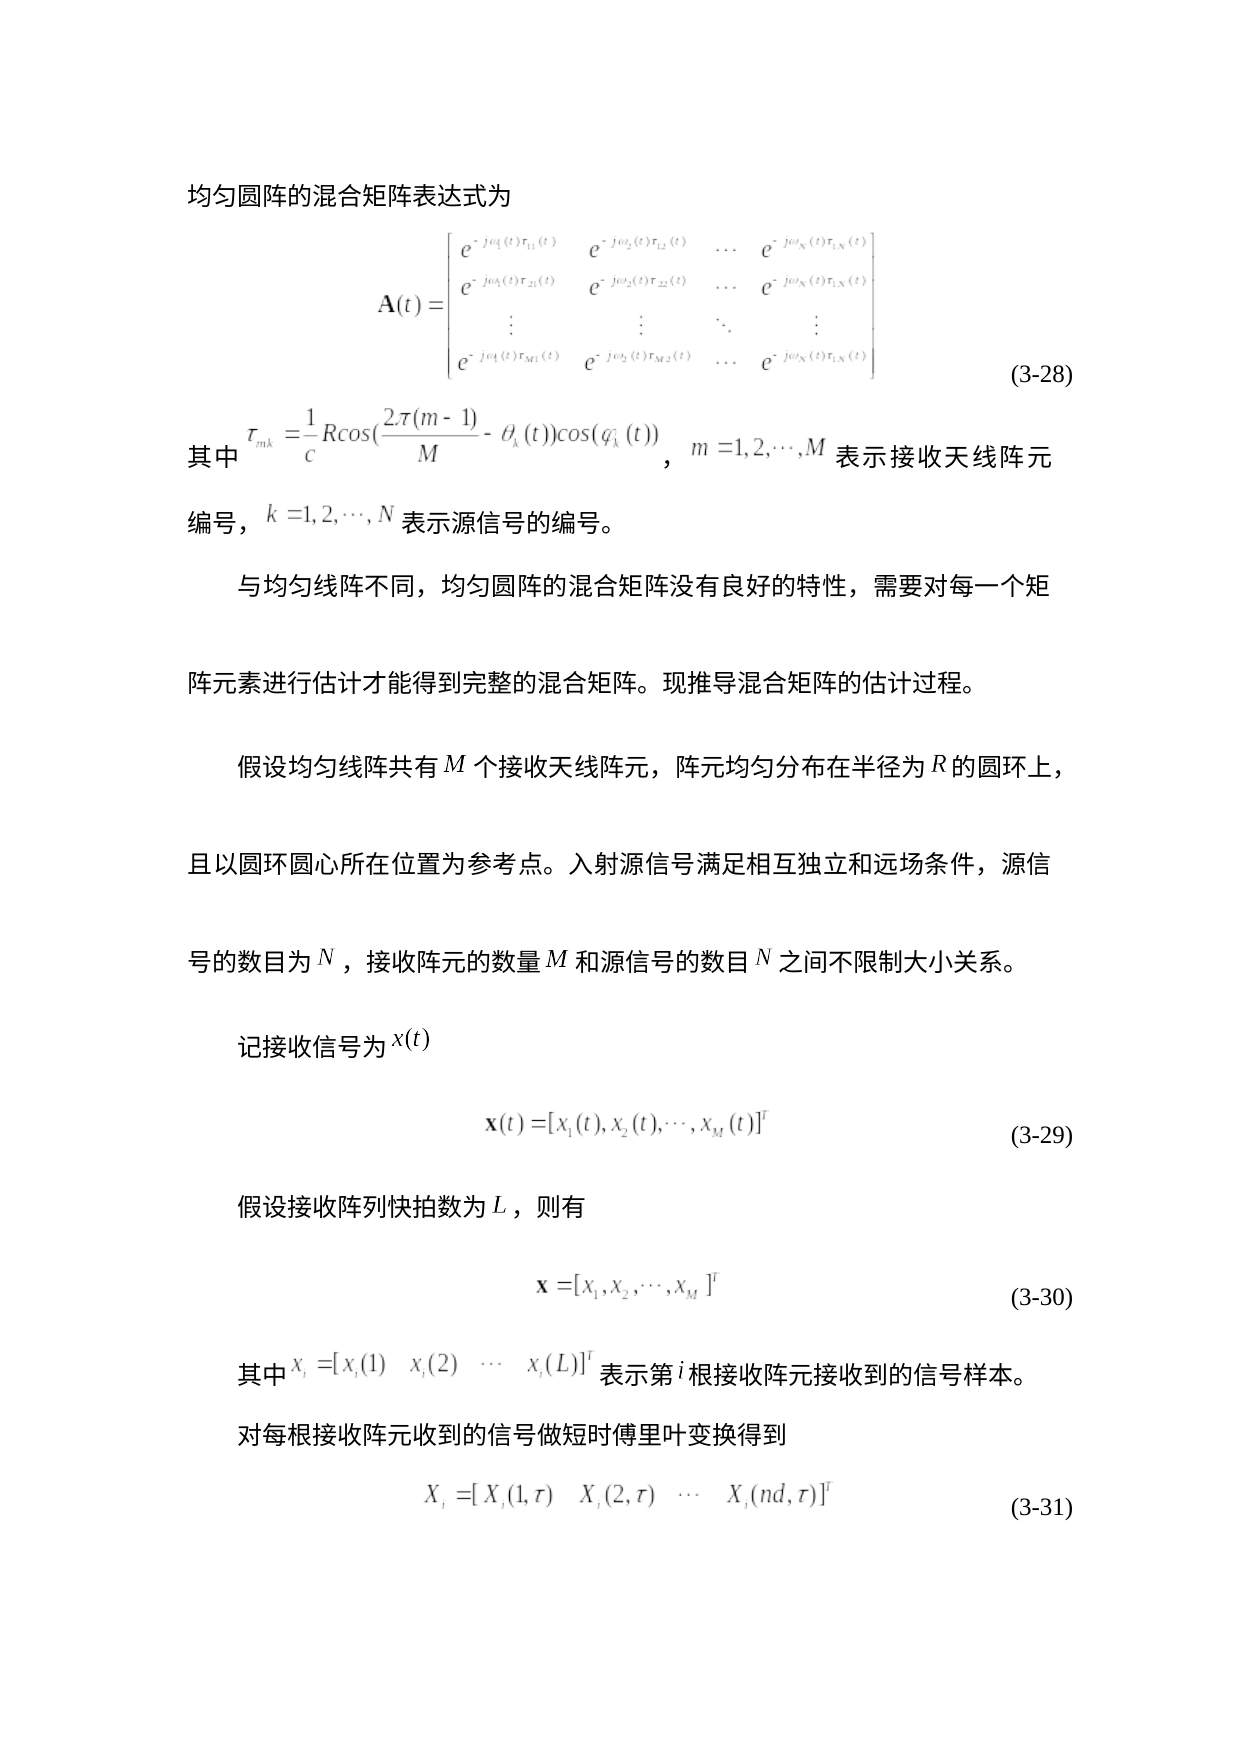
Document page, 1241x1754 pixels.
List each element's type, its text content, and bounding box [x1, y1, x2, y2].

text (3-31) [187, 1466, 1053, 1531]
text 其中，表示接收天线阵元编号，表示源信号的编号。 [187, 389, 1053, 552]
text 其中表示第根接收阵元接收到的信号样本。 [187, 1336, 1053, 1401]
text (3-28) [187, 227, 1053, 389]
text 记接收信号为 [187, 1011, 1053, 1076]
text 假设均匀线阵共有个接收天线阵元，阵元均匀分布在半径为的圆环上，且以圆环圆心所在位置为参考点。入射源信号满足相互独立和远场条件，源信号的数目为，接收阵元的数量和源信号的数目之间不限制大小关系。 [187, 733, 1053, 993]
text 假设接收阵列快拍数为，则有 [187, 1173, 1053, 1238]
text 均匀圆阵的混合矩阵表达式为 [187, 162, 1053, 227]
text (3-29) [187, 1094, 1053, 1159]
text (3-30) [187, 1256, 1053, 1321]
text 对每根接收阵元收到的信号做短时傅里叶变换得到 [187, 1401, 1053, 1466]
text 与均匀线阵不同，均匀圆阵的混合矩阵没有良好的特性，需要对每一个矩阵元素进行估计才能得到完整的混合矩阵。现推导混合矩阵的估计过程。 [187, 552, 1053, 714]
